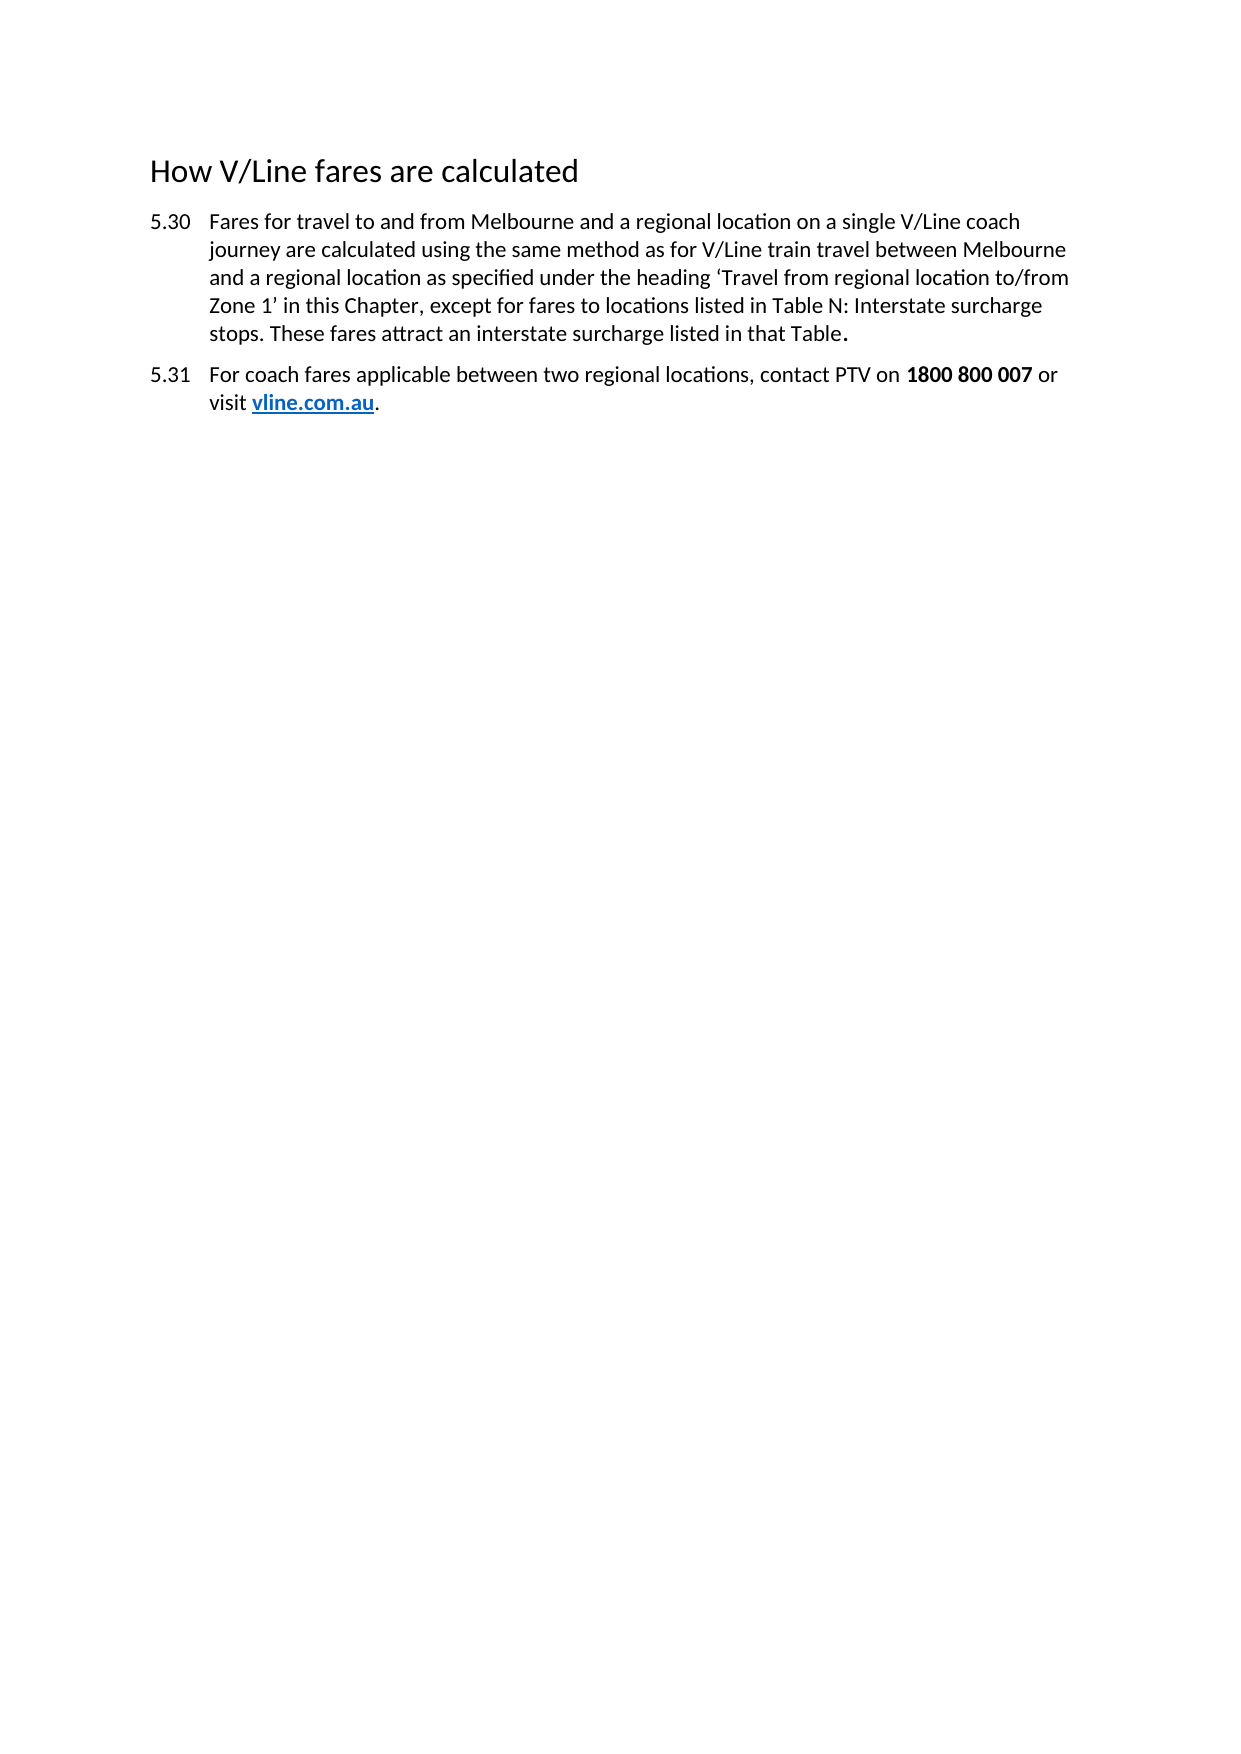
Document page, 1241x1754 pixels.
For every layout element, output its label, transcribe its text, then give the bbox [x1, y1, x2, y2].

subtitle How V/Line fares are calculated [150, 150, 1090, 191]
list Fares for travel to and from Melbourne and a regional location on a single V/Line coach journey are calculated using the same method as for V/Line train travel between Melbourne and a regional location as specified under the heading ‘Travel from regional location to/from Zone 1’ in this Chapter, except for fares to locations listed in Table N: Interstate surcharge stops. These fares attract an interstate surcharge listed in that Table. [150, 207, 1090, 347]
list For coach fares applicable between two regional locations, contact PTV on 1800 800 007 or visit vline.com.au. [150, 360, 1090, 416]
